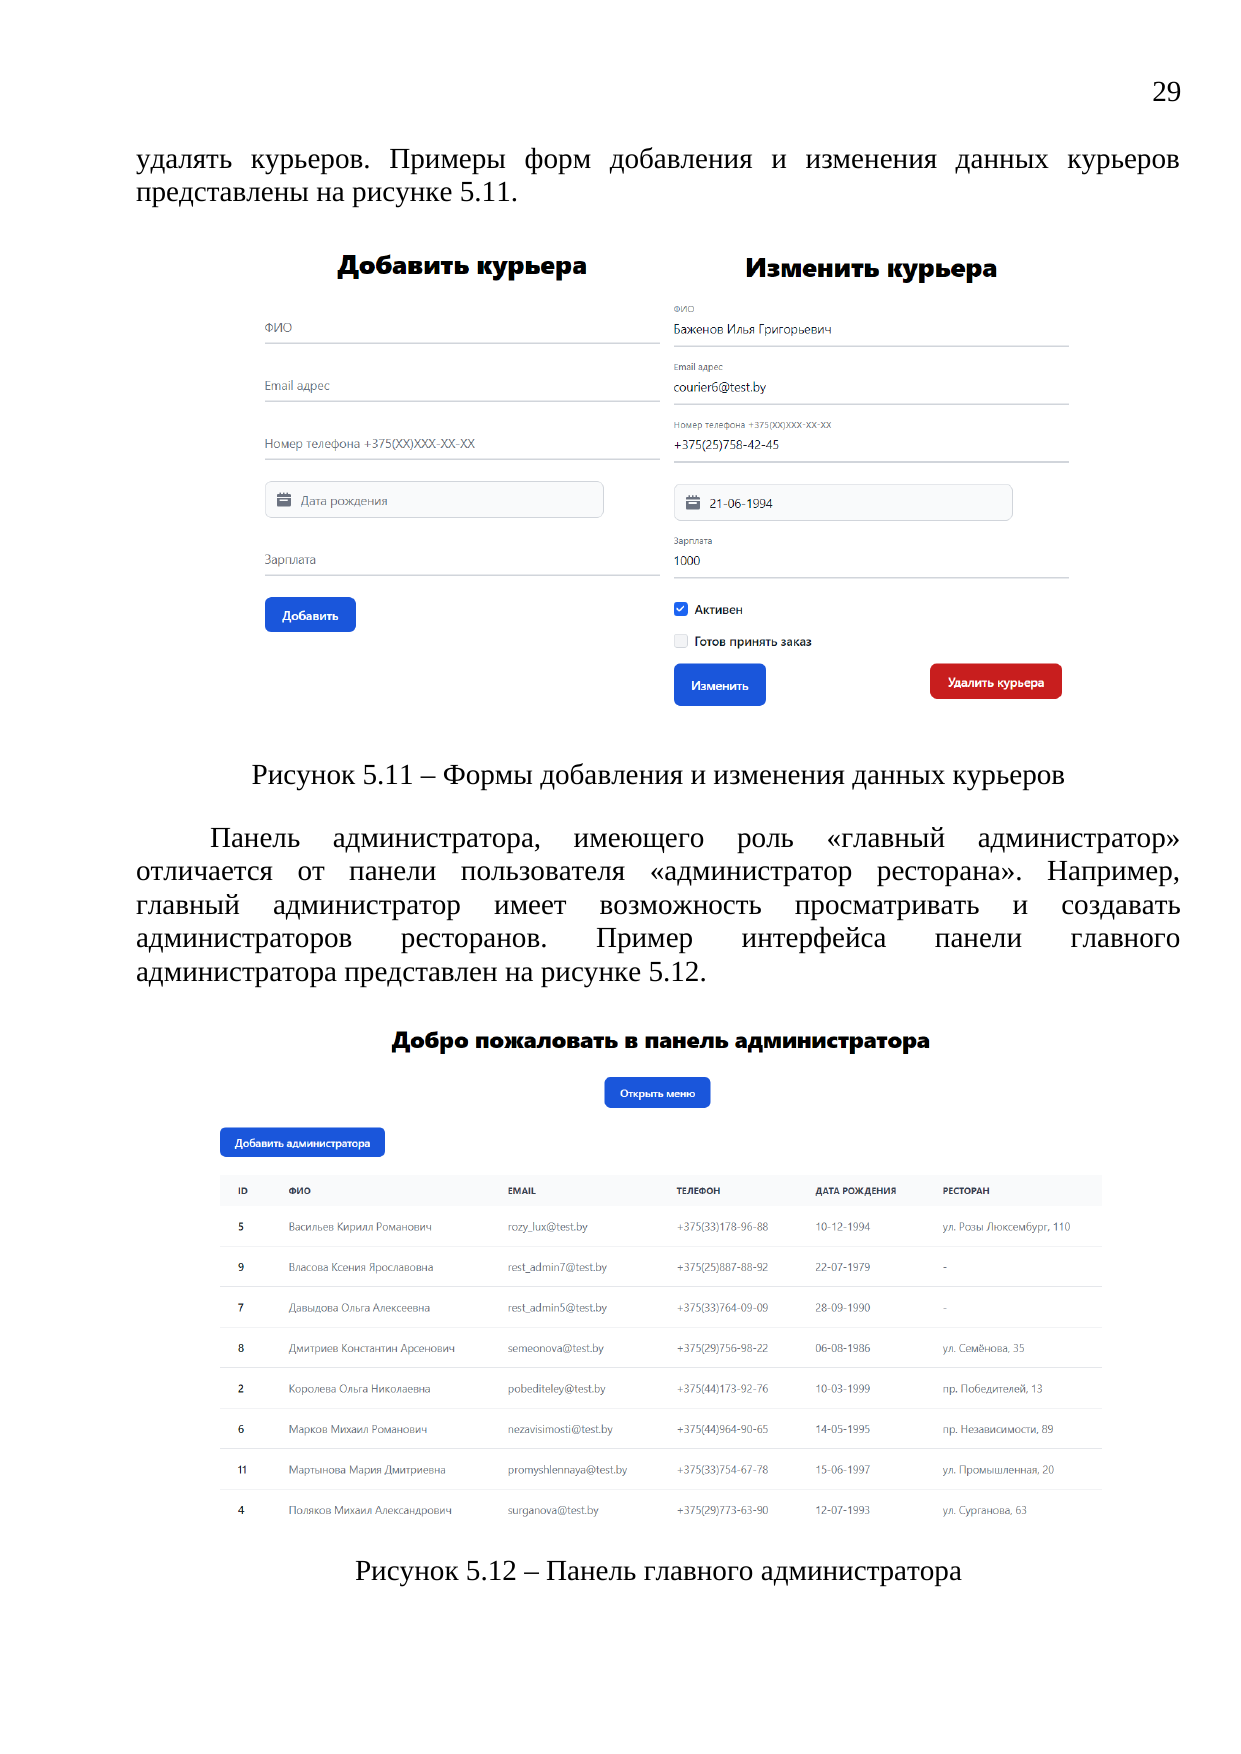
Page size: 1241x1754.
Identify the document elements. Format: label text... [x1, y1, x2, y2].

picture [195, 1016, 1122, 1529]
picture [234, 237, 1083, 733]
text Панель администратора, имеющего роль «главный администратор» отличается от панели пользователя «администратор ресторана». Например, главный администратор имеет возможность просматривать и создавать администраторов ресторанов. Пример интерфейса панели главного администратора представлен на рисунке 5.12. [136, 820, 1181, 988]
text Рисунок 5.12 – Панель главного администратора [136, 1553, 1181, 1587]
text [136, 141, 1181, 208]
text Рисунок 5.11 – Формы добавления и изменения данных курьеров [136, 757, 1181, 791]
